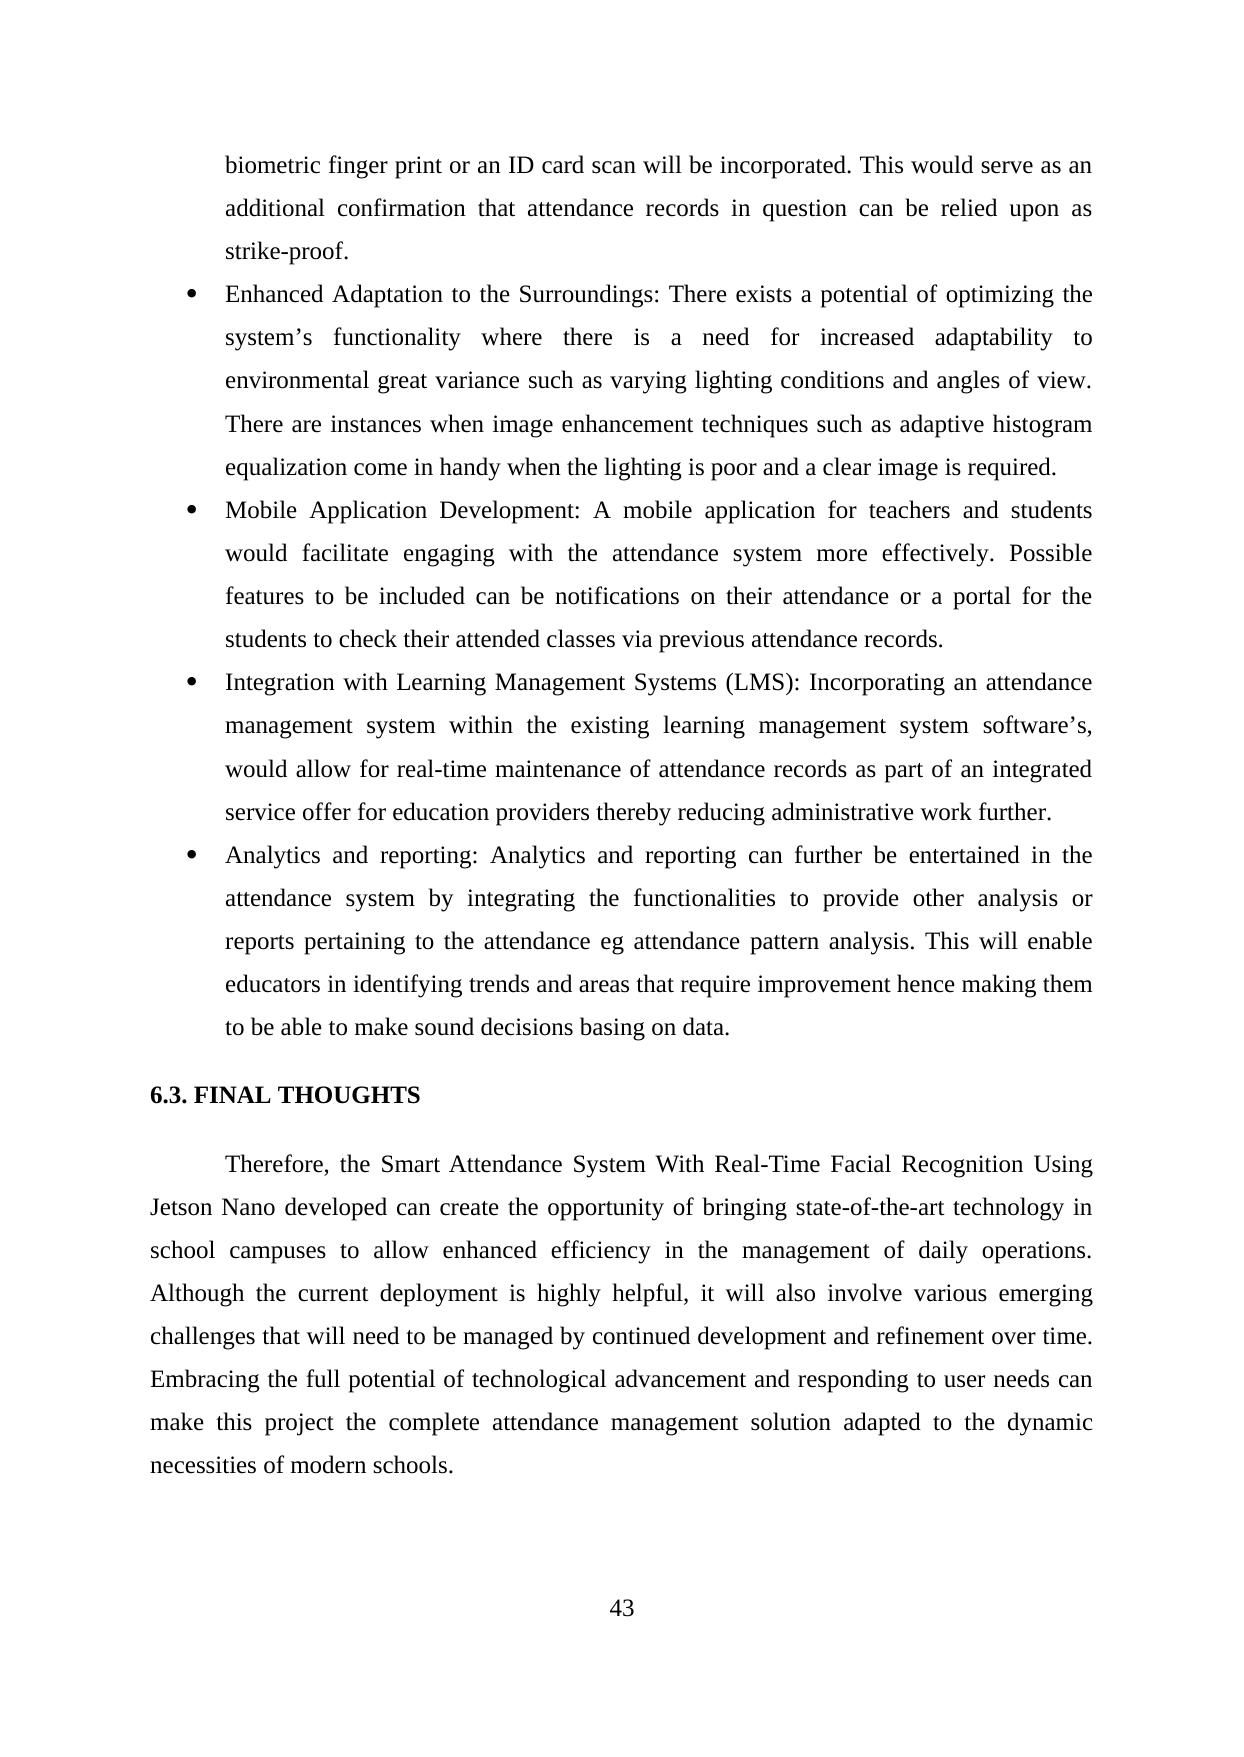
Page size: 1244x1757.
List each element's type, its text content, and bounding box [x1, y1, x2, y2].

list Mobile Application Development: A mobile application for teachers and students would facilitate engaging with the attendance system more effectively. Possible features to be included can be notifications on their attendance or a portal for the students to check their attended classes via previous attendance records. [187, 495, 1094, 653]
list Integration with Learning Management Systems (LMS): Incorporating an attendance management system within the existing learning management system software’s, would allow for real-time maintenance of attendance records as part of an integrated service offer for education providers thereby reducing administrative work further. [187, 667, 1094, 826]
list Analytics and reporting: Analytics and reporting can further be entertained in the attendance system by integrating the functionalities to provide other analysis or reports pertaining to the attendance eg attendance pattern analysis. This will enable educators in identifying trends and areas that require improvement hence making them to be able to make sound decisions basing on data. [187, 840, 1094, 1041]
text Therefore, the Smart Attendance System With Real-Time Facial Recognition Using Jetson Nano developed can create the opportunity of bringing state-of-the-art technology in school campuses to allow enhanced efficiency in the management of daily operations. Although the current deployment is highly helpful, it will also involve various emerging challenges that will need to be managed by continued development and refinement over time. Embracing the full potential of technological advancement and responding to user needs can make this project the complete attendance management solution adapted to the dynamic necessities of modern schools. [150, 1149, 1094, 1479]
text 6.3. FINAL THOUGHTS [150, 1081, 1094, 1109]
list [187, 150, 1094, 265]
list Enhanced Adaptation to the Surroundings: There exists a potential of optimizing the system’s functionality where there is a need for increased adaptability to environmental great variance such as varying lighting conditions and angles of view. There are instances when image enhancement techniques such as adaptive histogram equalization come in handy when the lighting is poor and a clear image is required. [187, 279, 1094, 481]
